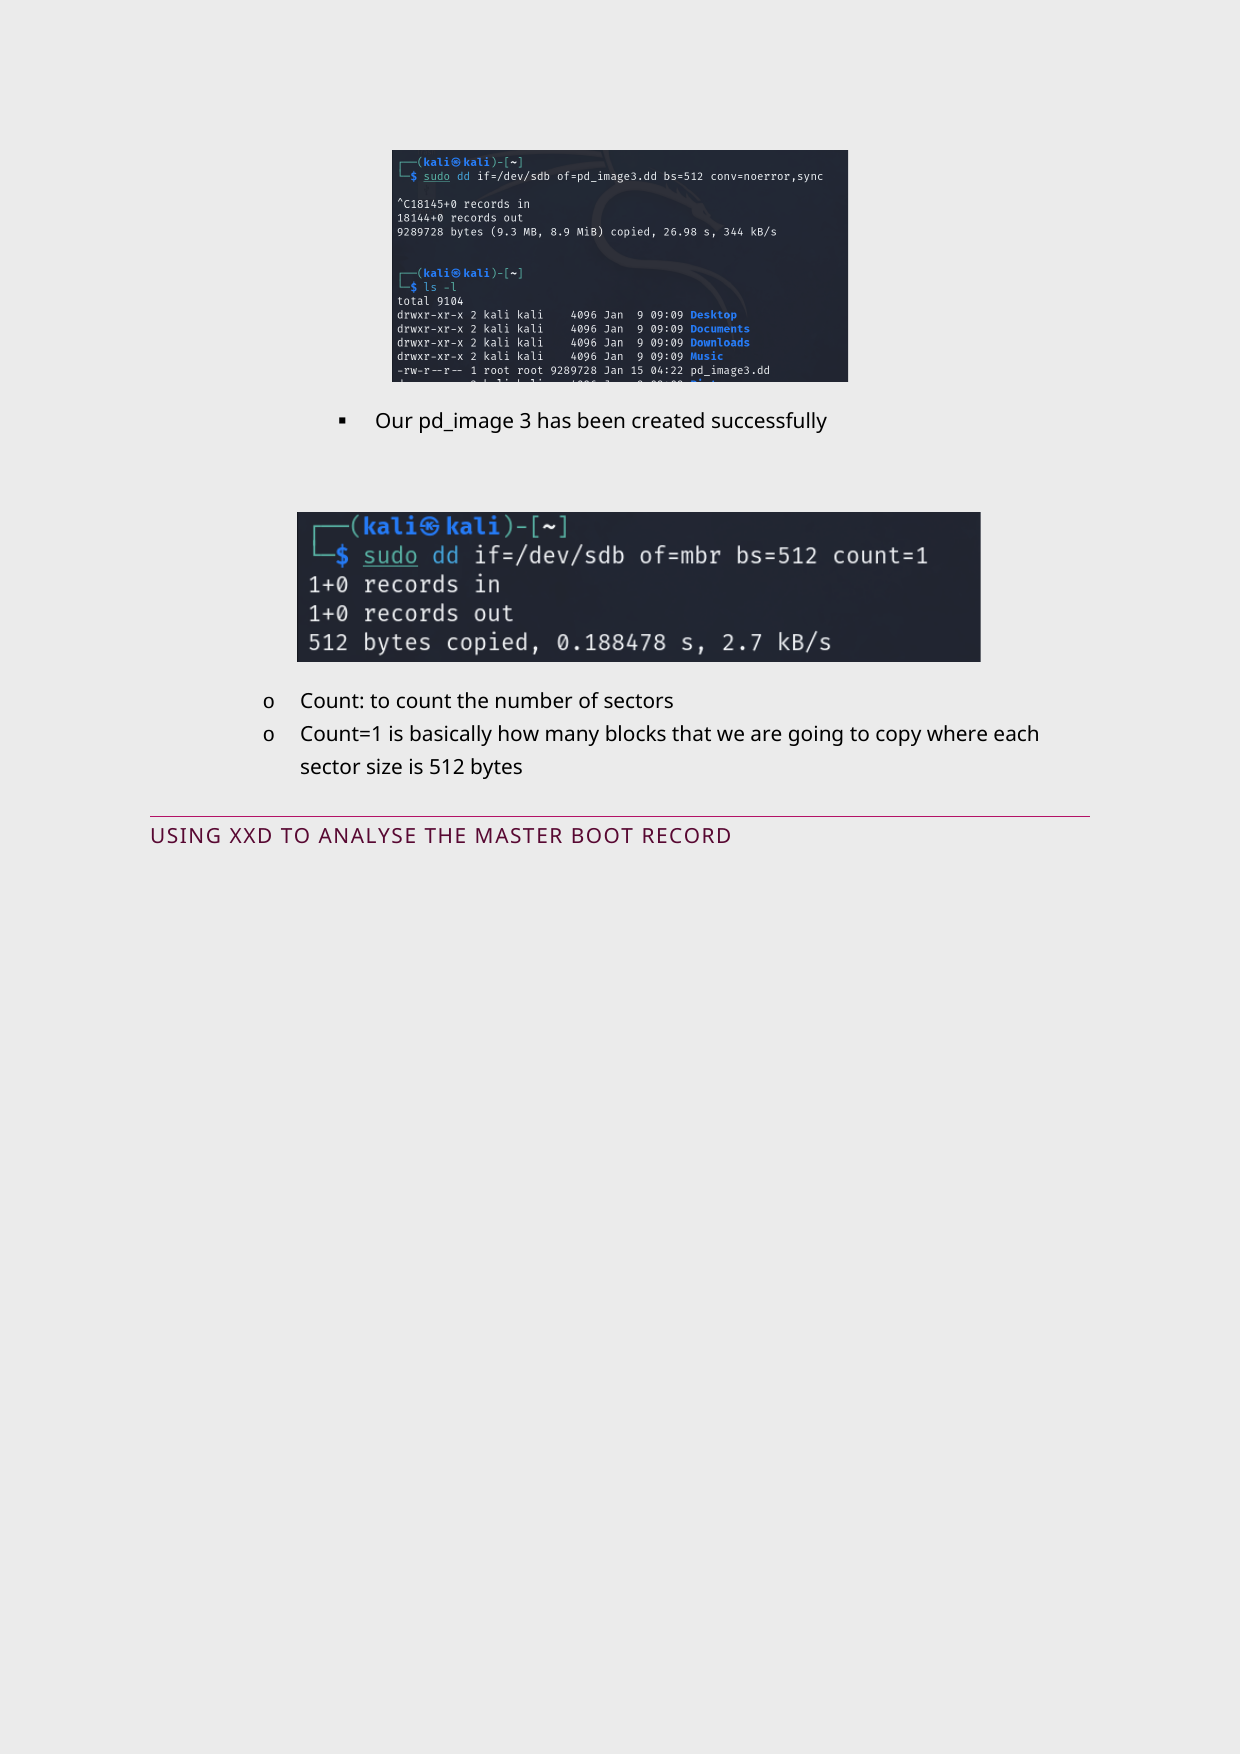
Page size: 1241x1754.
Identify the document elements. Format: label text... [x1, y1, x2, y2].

list Count=1 is basically how many blocks that we are going to copy where each sector size is 512 bytes [262, 719, 1090, 780]
list Our pd_image 3 has been created successfully [337, 406, 1090, 434]
subtitle USING XXD TO ANALYSE THE MASTER BOOT RECORD [150, 817, 1090, 850]
picture [297, 512, 981, 662]
picture [392, 150, 849, 382]
list Count: to count the number of sectors [262, 686, 1090, 715]
